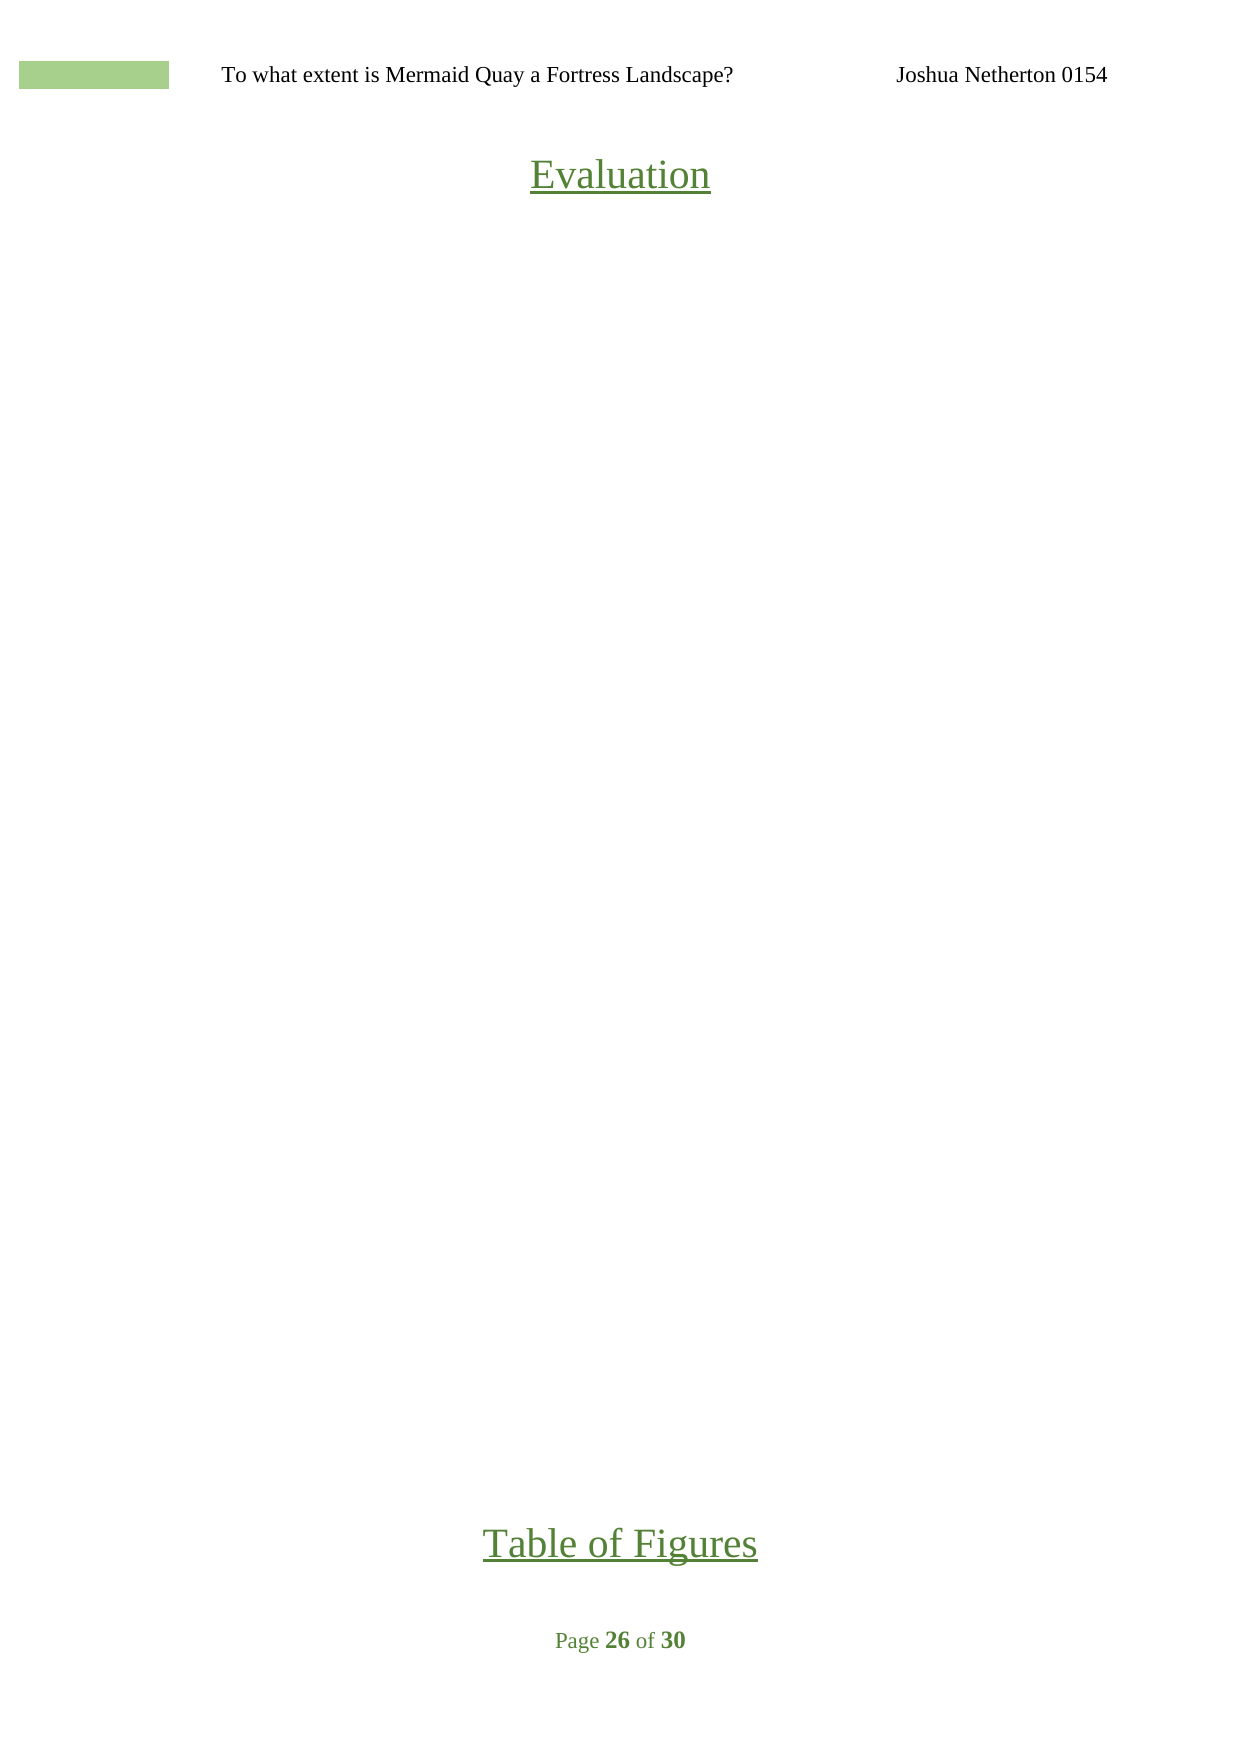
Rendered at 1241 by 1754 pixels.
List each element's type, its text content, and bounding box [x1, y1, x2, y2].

subtitle Evaluation [150, 150, 1090, 198]
subtitle Table of Figures [150, 1518, 1090, 1566]
